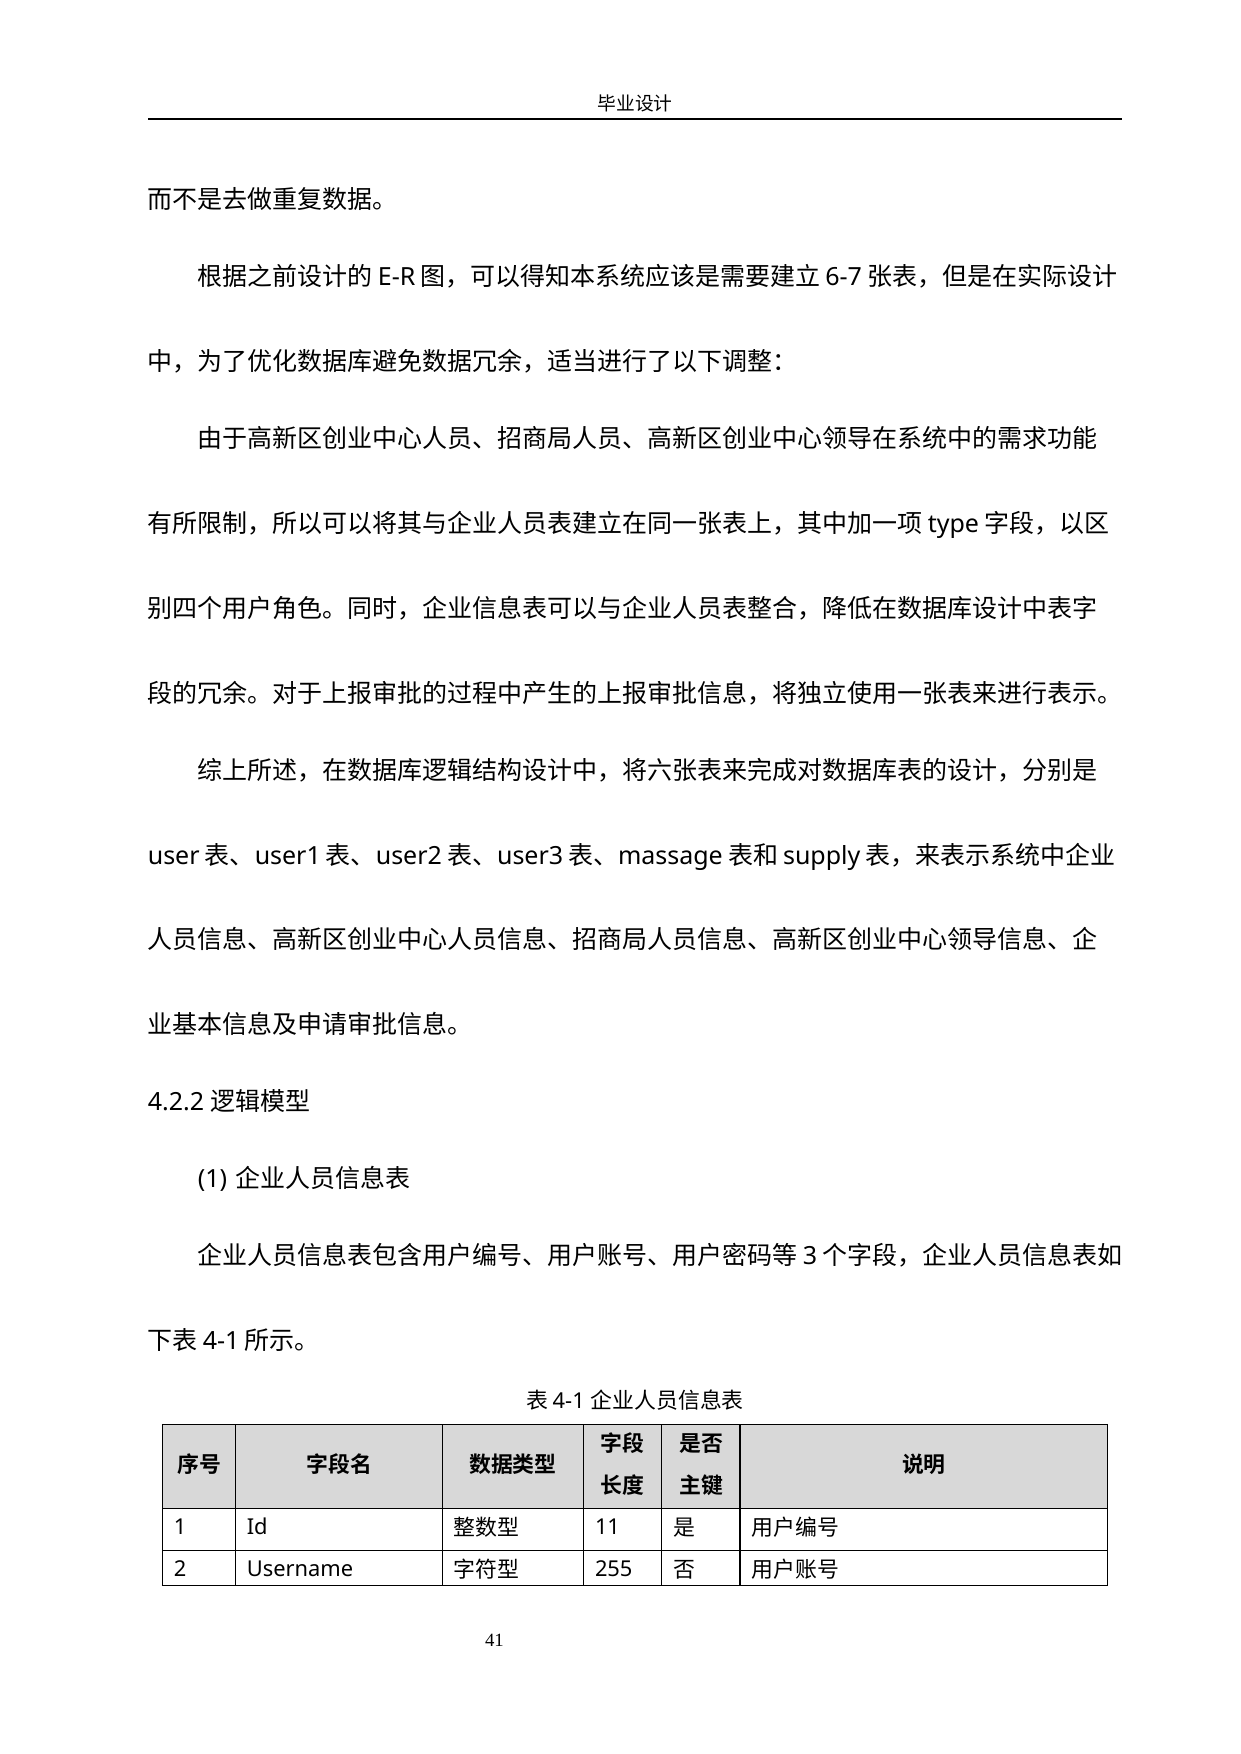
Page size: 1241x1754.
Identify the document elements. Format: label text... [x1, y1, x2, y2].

list 企业人员信息表包含用户编号、用户账号、用户密码等3个字段，企业人员信息表如下表4-1所示。 [148, 1220, 1122, 1373]
table_cell 整数型 [443, 1509, 583, 1550]
subtitle 4.2.2 逻辑模型 [148, 1066, 1122, 1134]
table_header 字段名 [236, 1425, 442, 1508]
table_header 数据类型 [443, 1425, 583, 1508]
table_cell 字符型 [443, 1551, 583, 1585]
table_header 是否主键 [662, 1425, 739, 1508]
text 根据之前设计的E-R图，可以得知本系统应该是需要建立6-7张表，但是在实际设计中，为了优化数据库避免数据冗余，适当进行了以下调整： [148, 241, 1122, 394]
table_cell 2 [163, 1551, 235, 1585]
table_cell 是 [662, 1509, 739, 1550]
text 综上所述，在数据库逻辑结构设计中，将六张表来完成对数据库表的设计，分别是user表、user1表、user2表、user3表、massage表和supply表，来表示系统中企业人员信息、高新区创业中心人员信息、招商局人员信息、高新区创业中心领导信息、企业基本信息及申请审批信息。 [148, 734, 1122, 1057]
table_cell 255 [584, 1551, 661, 1585]
table_cell 否 [662, 1551, 739, 1585]
table_cell 1 [163, 1509, 235, 1550]
list 企业人员信息表 [198, 1143, 1122, 1211]
table_cell 用户编号 [741, 1509, 1107, 1550]
table_cell Id [236, 1509, 442, 1550]
table_cell Username [236, 1551, 442, 1585]
table_header 字段长度 [584, 1425, 661, 1508]
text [148, 164, 1122, 232]
text 由于高新区创业中心人员、招商局人员、高新区创业中心领导在系统中的需求功能有所限制，所以可以将其与企业人员表建立在同一张表上，其中加一项type字段，以区别四个用户角色。同时，企业信息表可以与企业人员表整合，降低在数据库设计中表字段的冗余。对于上报审批的过程中产生的上报审批信息，将独立使用一张表来进行表示。 [148, 403, 1122, 725]
table_header 序号 [163, 1425, 235, 1508]
table_header 说明 [741, 1425, 1107, 1508]
table_cell 11 [584, 1509, 661, 1550]
table_cell 用户账号 [741, 1551, 1107, 1585]
text 表4-1 企业人员信息表 [148, 1382, 1122, 1416]
